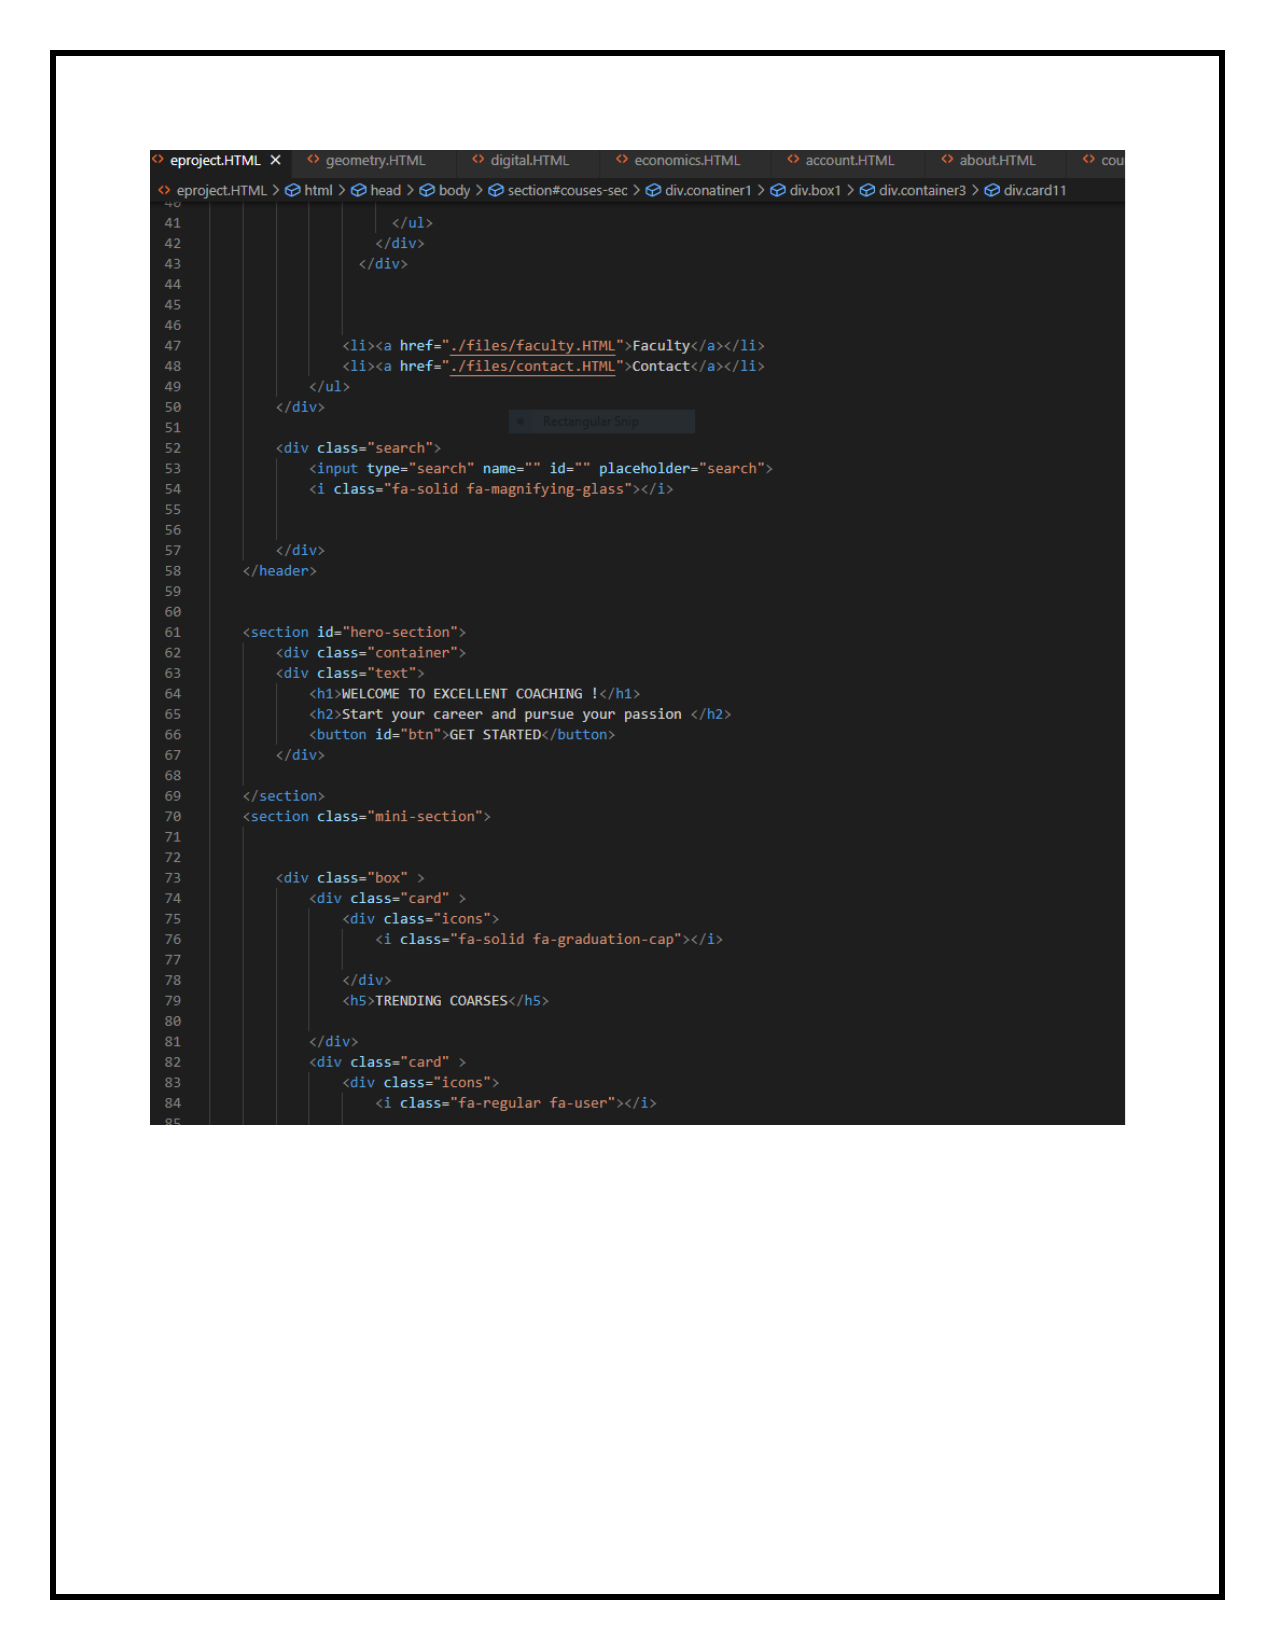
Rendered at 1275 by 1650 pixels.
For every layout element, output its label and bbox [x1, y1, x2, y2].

picture [150, 150, 1125, 1125]
